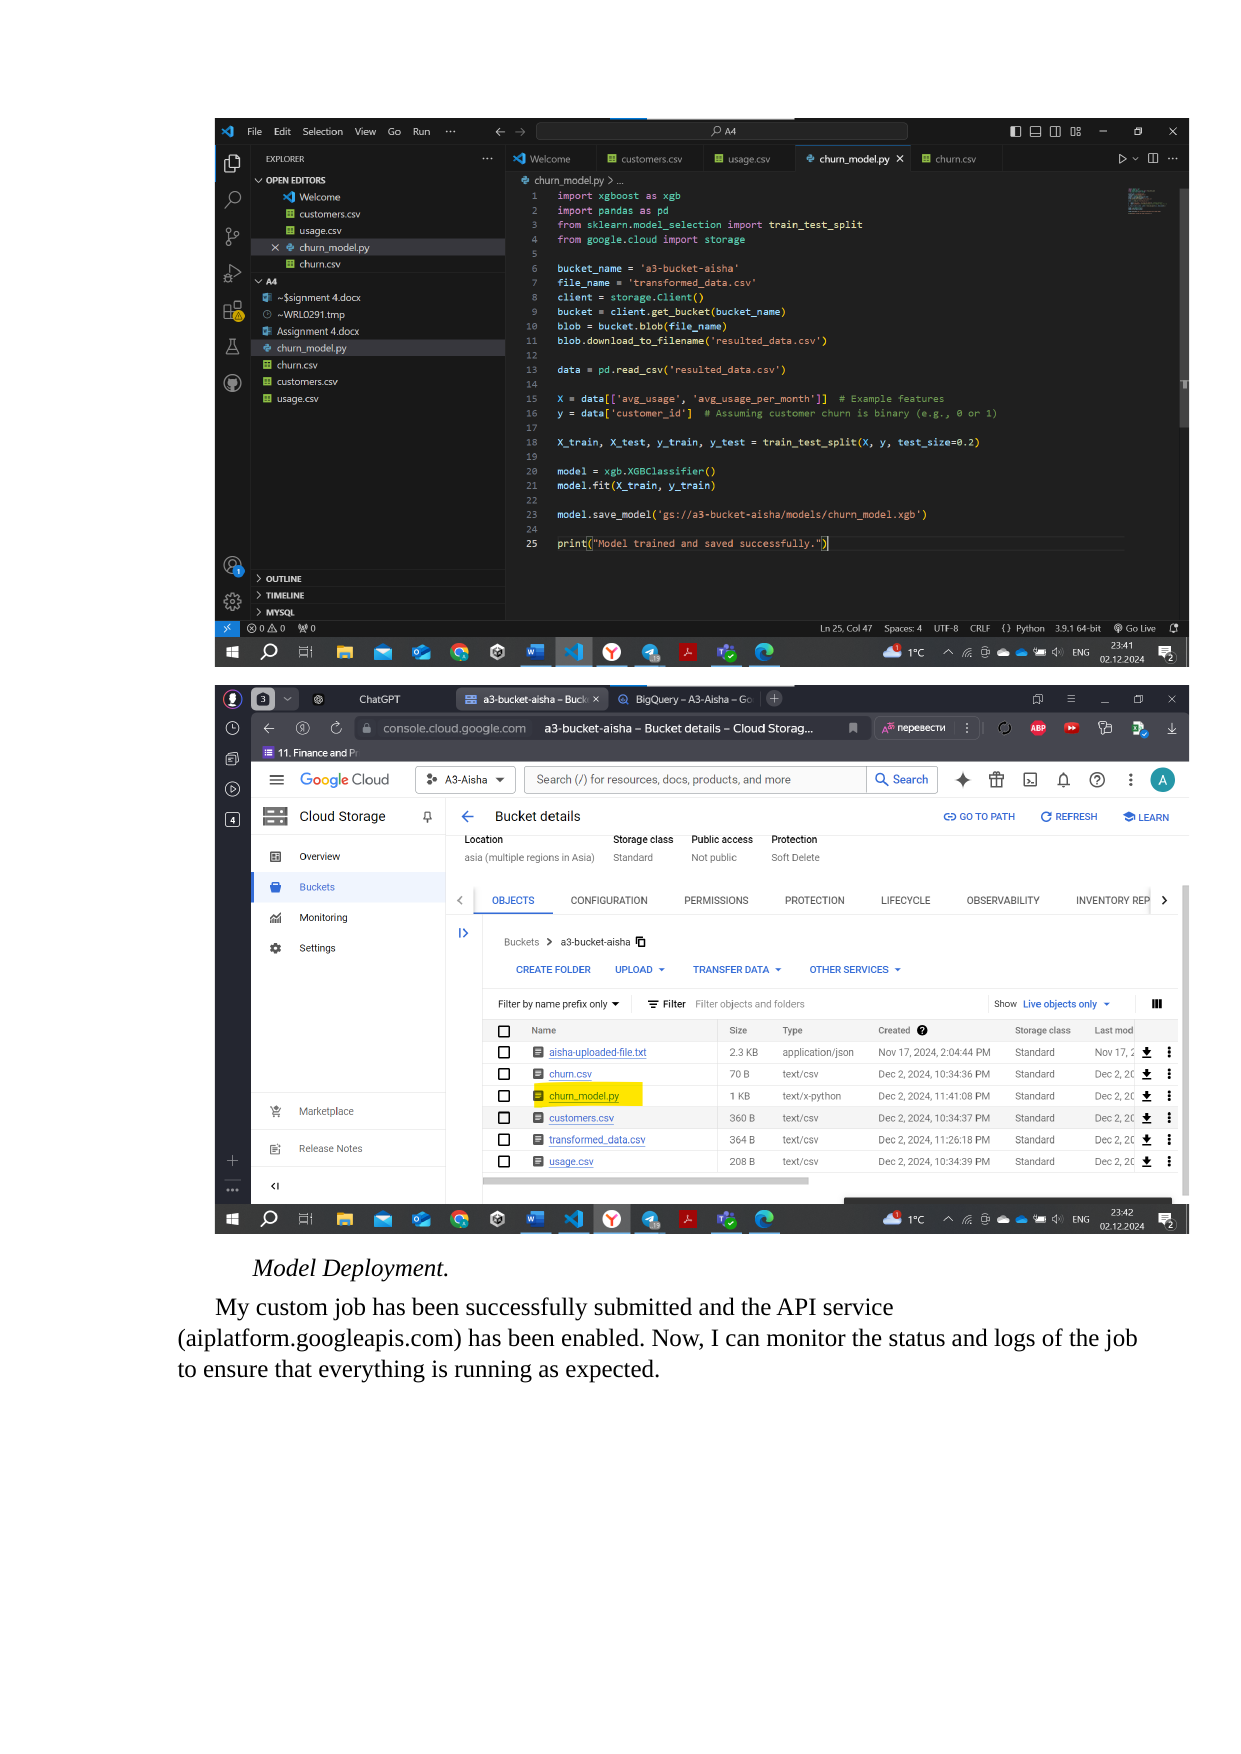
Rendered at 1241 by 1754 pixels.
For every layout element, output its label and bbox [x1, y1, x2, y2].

picture [214, 118, 1190, 667]
picture [214, 685, 1190, 1234]
